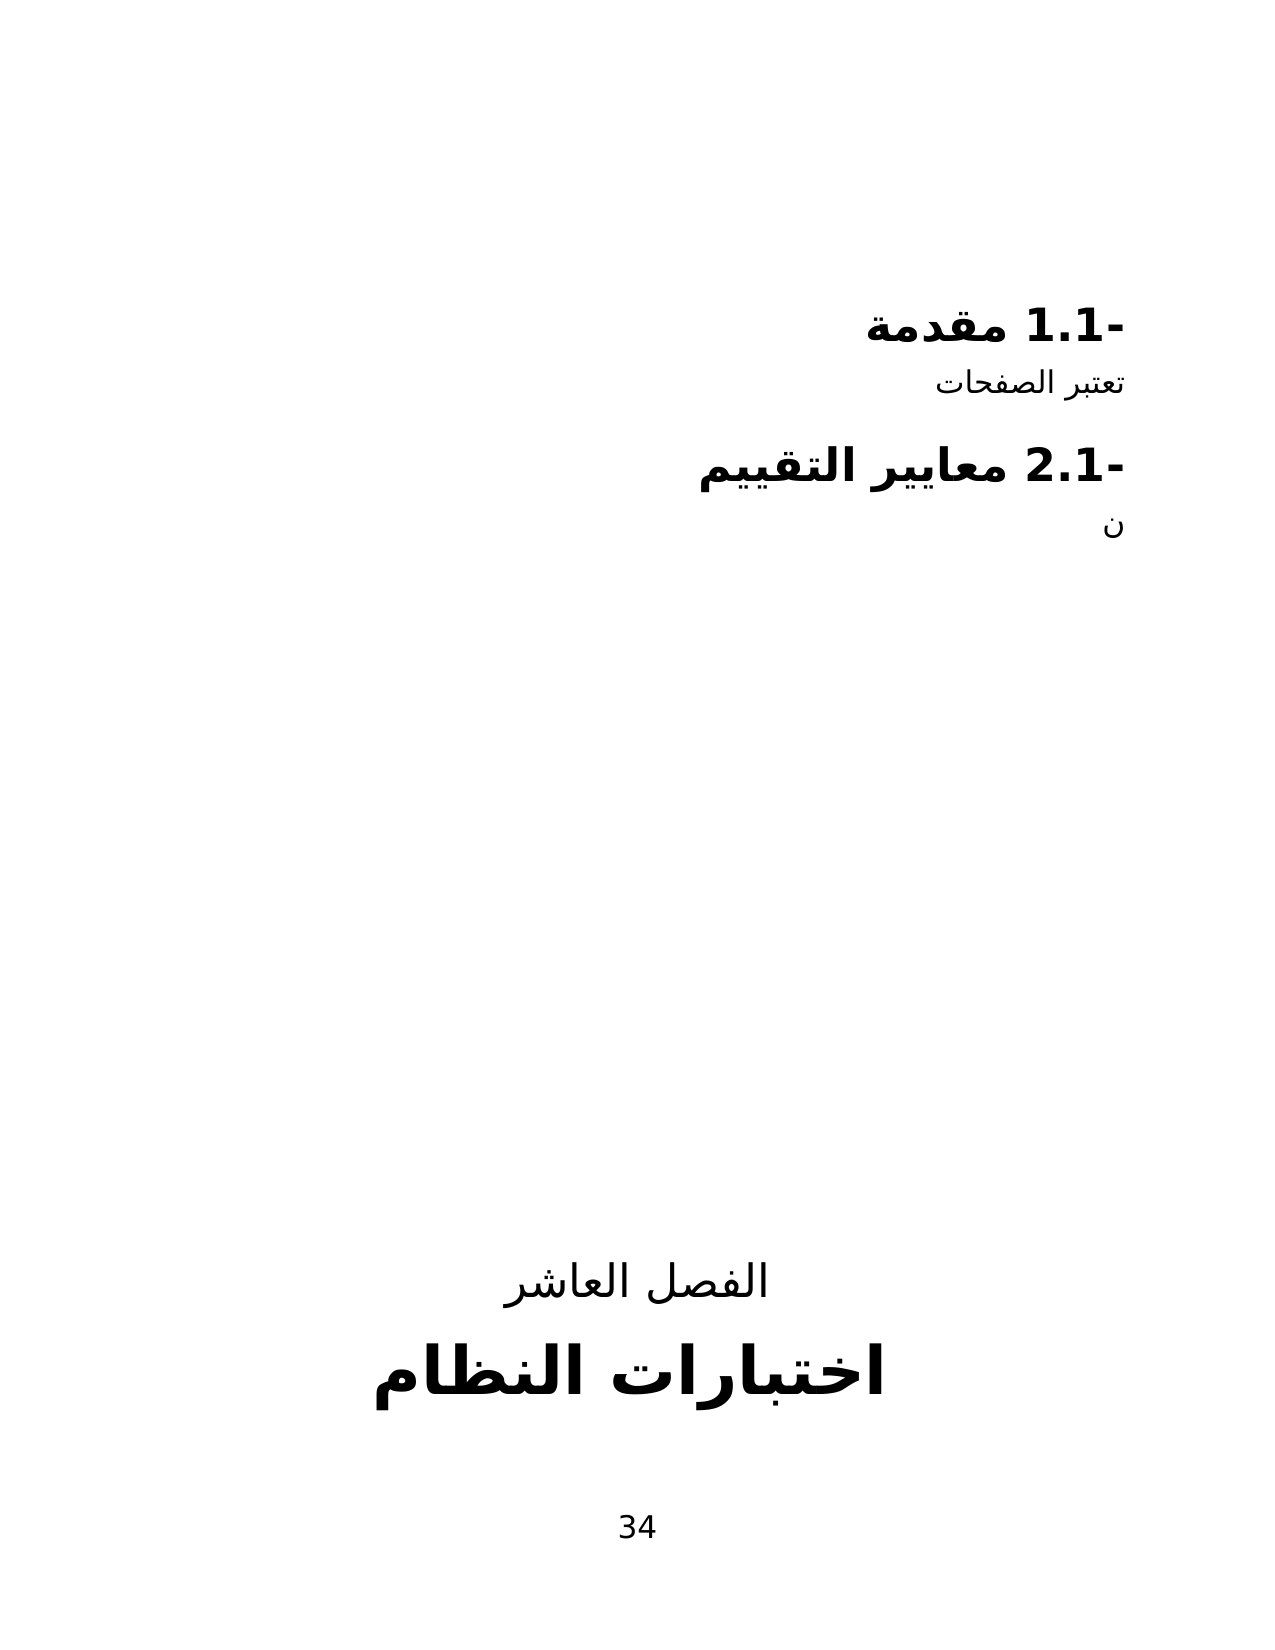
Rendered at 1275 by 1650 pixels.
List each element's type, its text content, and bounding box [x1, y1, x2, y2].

text ن [150, 504, 1125, 541]
text -2.1 معايير التقييم [150, 438, 1125, 492]
text -1.1 مقدمة [150, 299, 1125, 352]
text الفصل العاشر [150, 1254, 1125, 1308]
text تعتبر الصفحات [150, 364, 1125, 401]
text اختبارات النظام [225, 1333, 1036, 1410]
